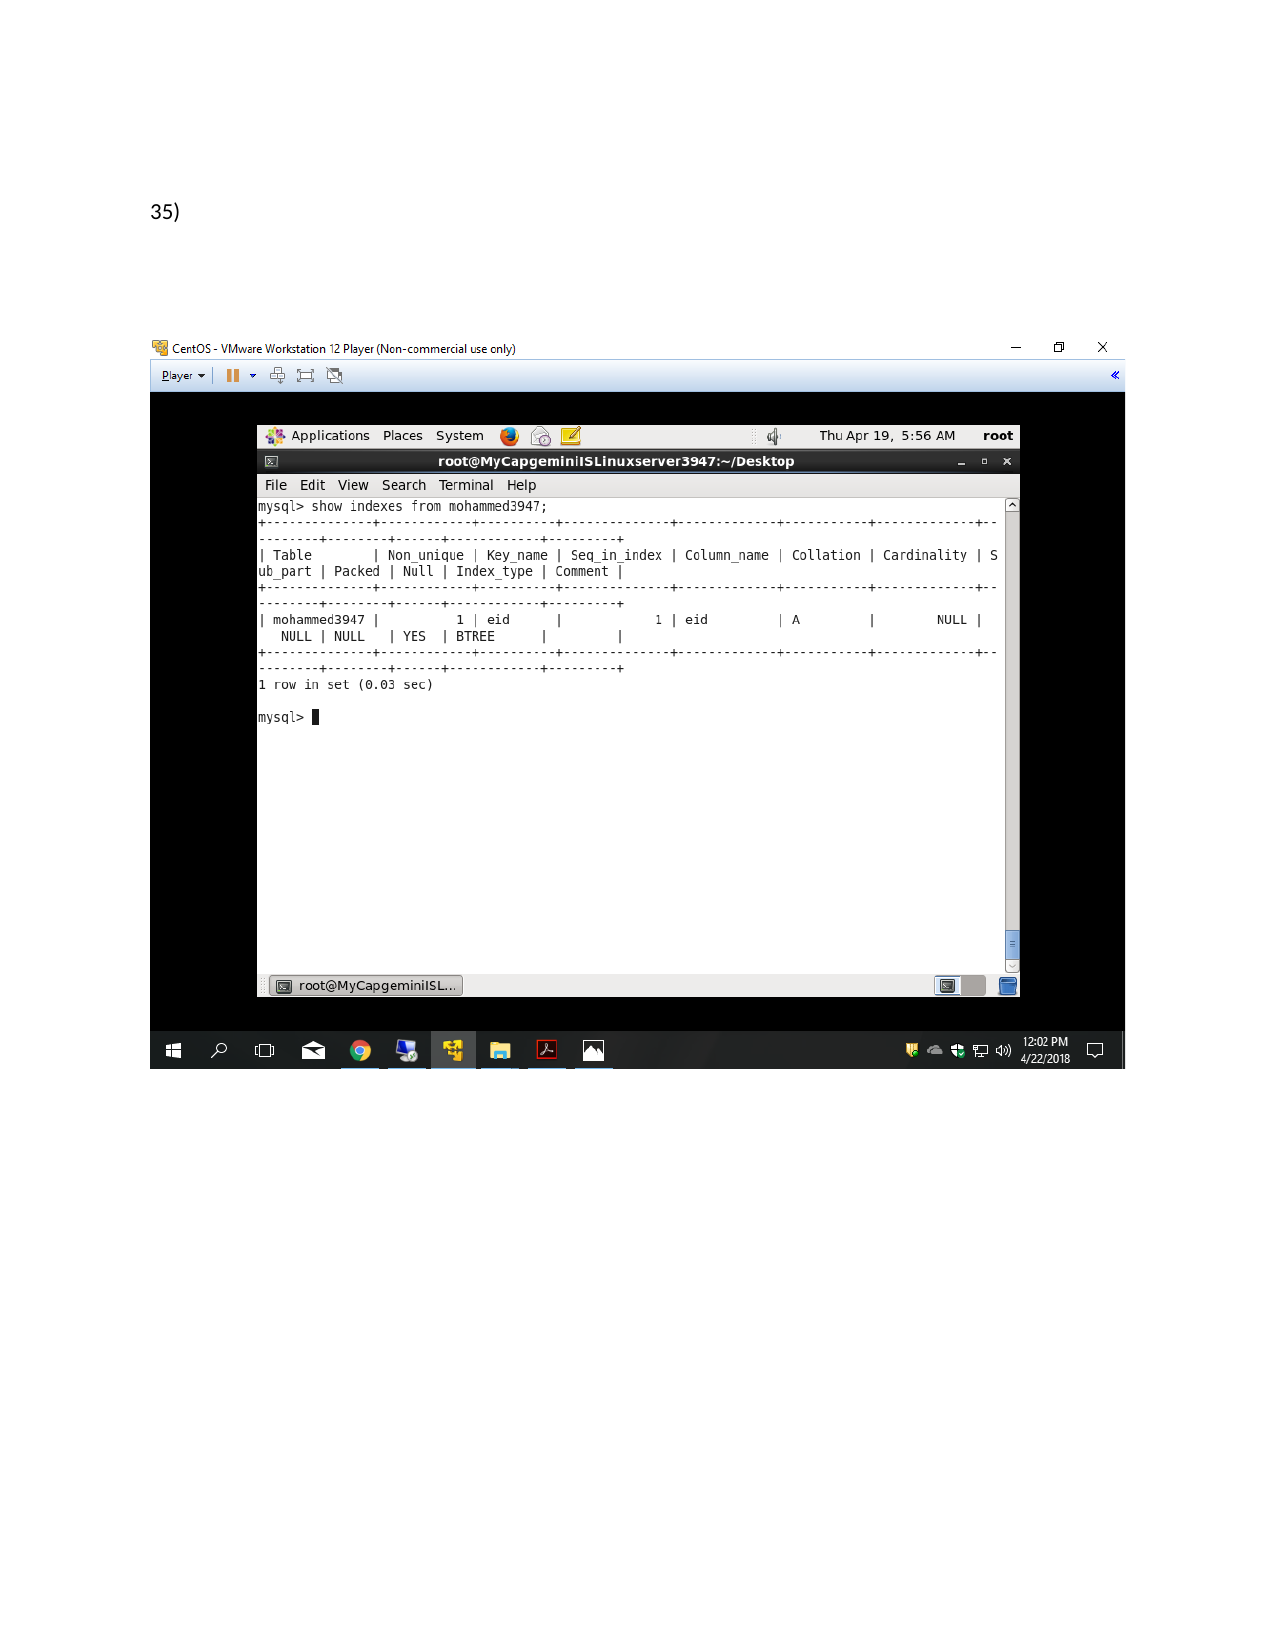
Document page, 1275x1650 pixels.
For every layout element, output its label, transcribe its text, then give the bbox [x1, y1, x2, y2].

picture [150, 337, 1125, 1069]
text 35) [150, 197, 1125, 225]
